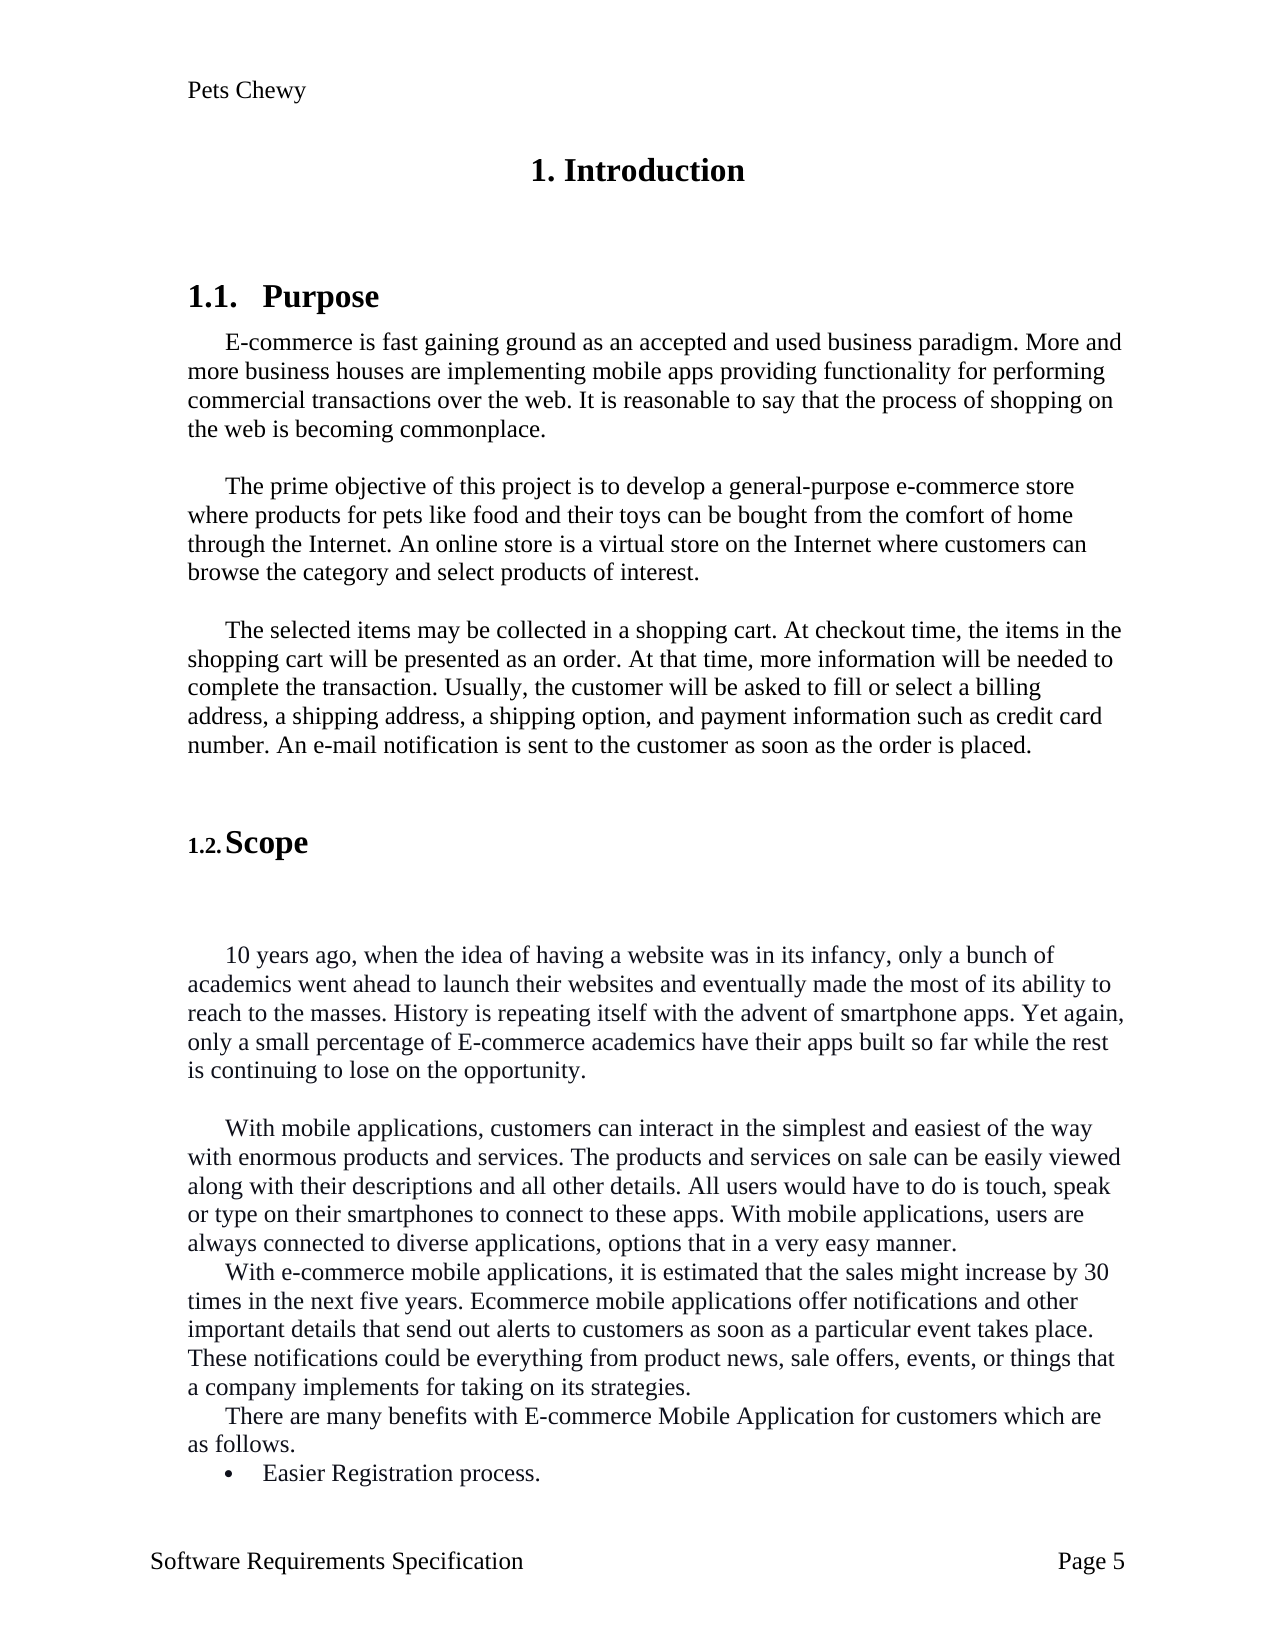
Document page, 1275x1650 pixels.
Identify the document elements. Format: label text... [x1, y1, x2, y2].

text The selected items may be collected in a shopping cart. At checkout time, the items in the shopping cart will be presented as an order. At that time, more information will be needed to complete the transaction. Usually, the customer will be asked to fill or select a billing address, a shipping address, a shipping option, and payment information such as credit card number. An e-mail notification is sent to the customer as soon as the order is placed. [187, 615, 1125, 759]
text E-commerce is fast gaining ground as an accepted and used business paradigm. More and more business houses are implementing mobile apps providing functionality for performing commercial transactions over the web. It is reasonable to say that the process of shopping on the web is becoming commonplace. [187, 327, 1125, 442]
subtitle Purpose [187, 277, 1125, 315]
text There are many benefits with E-commerce Mobile Application for customers which are as follows. [187, 1401, 1125, 1458]
text 10 years ago, when the idea of having a website was in its infancy, only a bunch of academics went ahead to launch their websites and eventually made the most of its ability to reach to the masses. History is repeating itself with the advent of smartphone apps. Yet again, only a small percentage of E-commerce academics have their apps built so far while the rest is continuing to lose on the opportunity. [187, 940, 1125, 1084]
text The prime objective of this project is to develop a general-purpose e-commerce store where products for pets like food and their toys can be bought from the comfort of home through the Internet. An online store is a virtual store on the Internet where customers can browse the category and select products of interest. [187, 471, 1125, 586]
list Easier Registration process. [225, 1458, 1125, 1487]
text With e-commerce mobile applications, it is estimated that the sales might increase by 30 times in the next five years. Ecommerce mobile applications offer notifications and other important details that send out alerts to customers as soon as a particular event takes place. These notifications could be everything from product news, sale offers, events, or things that a company implements for taking on its strategies. [187, 1257, 1125, 1401]
title 1. Introduction [150, 150, 1125, 188]
subtitle Scope [187, 822, 1125, 860]
text With mobile applications, customers can interact in the simplest and easiest of the way with enormous products and services. The products and services on sale can be easily viewed along with their descriptions and all other details. All users would have to do is touch, speak or type on their smartphones to connect to these apps. With mobile applications, users are always connected to diverse applications, options that in a very easy manner. [187, 1113, 1125, 1257]
